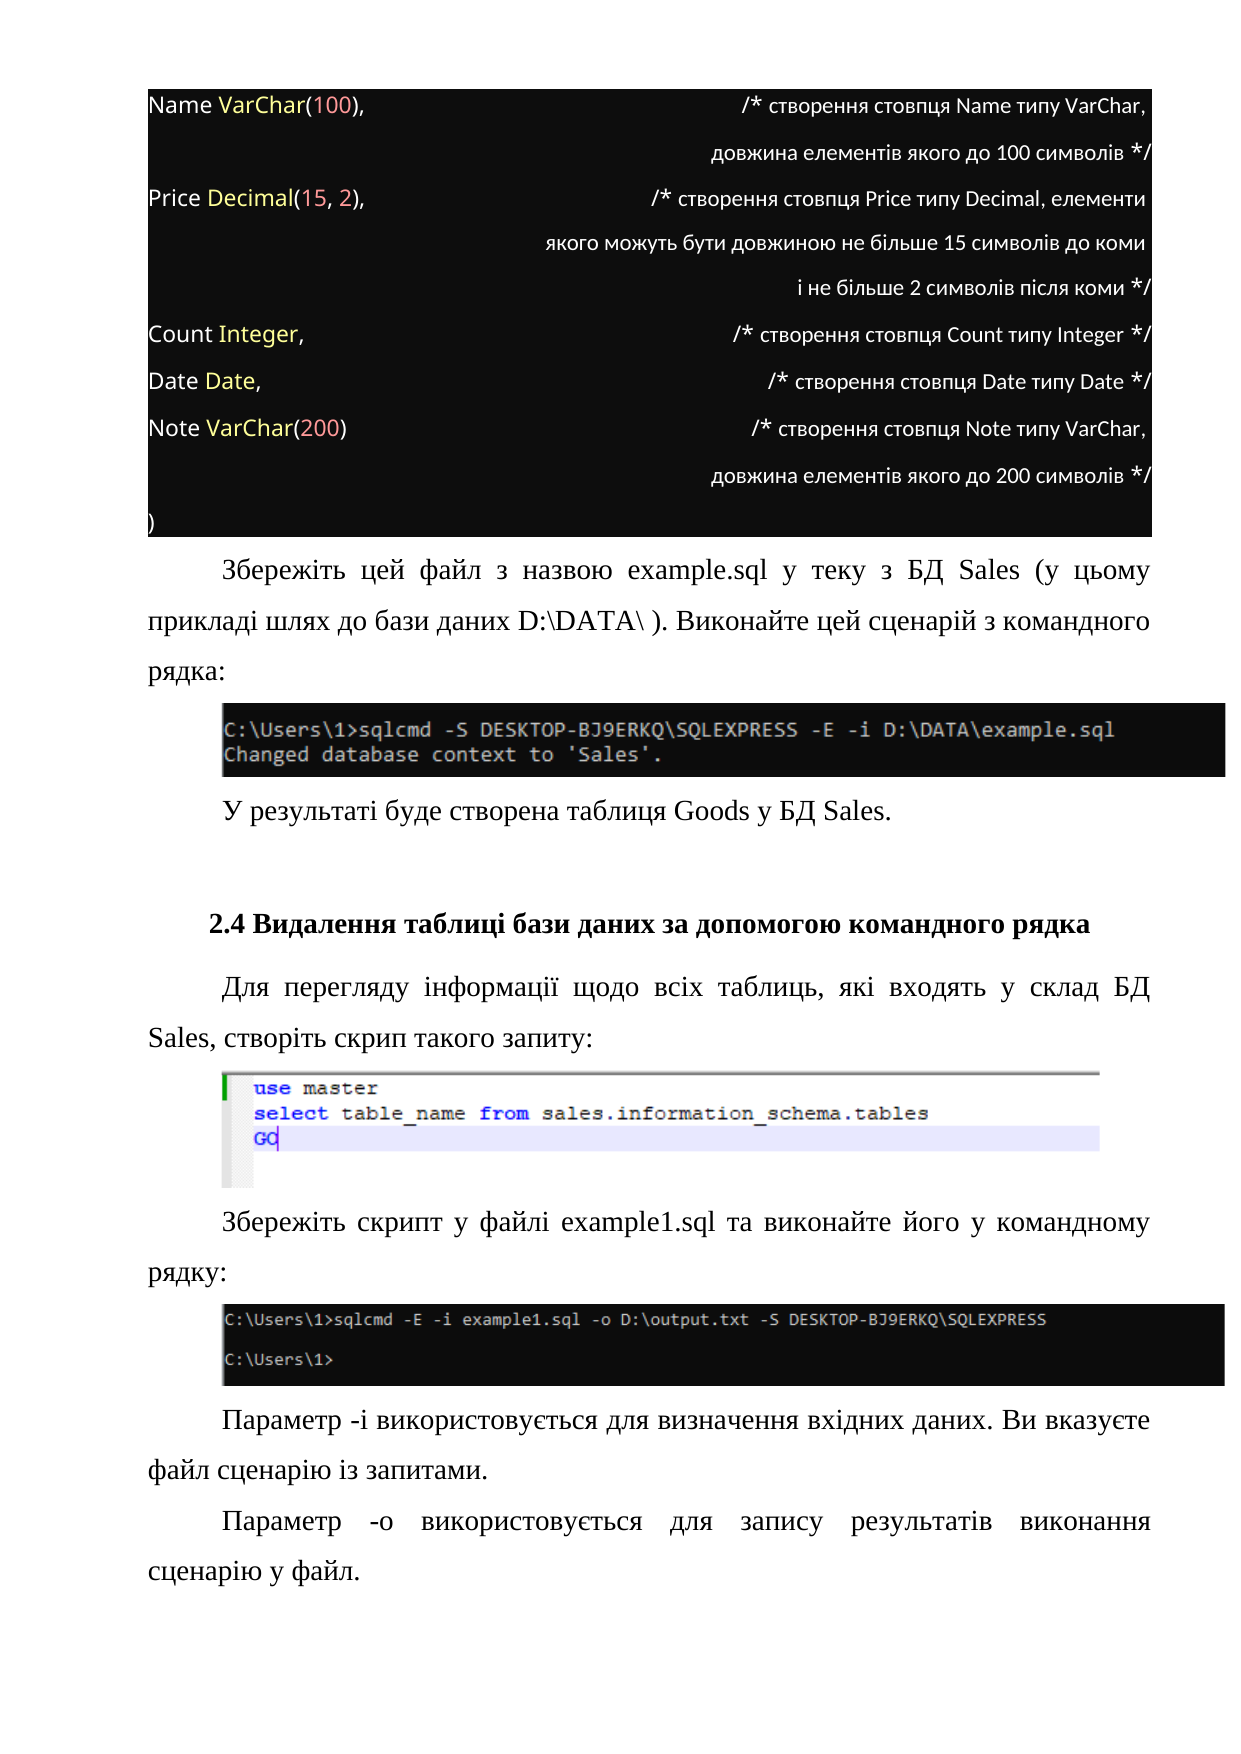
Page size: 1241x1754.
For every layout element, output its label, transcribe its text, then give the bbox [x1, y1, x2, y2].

text Збережіть скрипт у файлі example1.sql та виконайте його у командному рядку: [148, 1204, 1152, 1288]
subtitle 2.4 Видалення таблиці бази даних за допомогою командного рядка [148, 907, 1152, 940]
text Date Date, /* створення стовпця Date типу Date */ [148, 365, 1152, 396]
text Name VarChar(100), /* створення стовпця Name типу VarChar, довжина елементів якого до 100 символів */ [148, 89, 1152, 167]
text Параметр -i використовується для визначення вхідних даних. Ви вказуєте файл сценарію із запитами. [148, 1402, 1152, 1486]
text У результаті буде створена таблиця Goods у БД Sales. [148, 793, 1152, 827]
picture [221, 1304, 1225, 1386]
text Count Integer, /* створення стовпця Count типу Integer */ [148, 318, 1152, 349]
text Для перегляду інформації щодо всіх таблиць, які входять у склад БД Sales, створіть скрип такого запиту: [148, 969, 1152, 1053]
text Note VarChar(200) /* створення стовпця Note типу VarChar, довжина елементів якого до 200 символів */ [148, 412, 1152, 490]
text Параметр -o використовується для запису результатів виконання сценарію у файл. [148, 1503, 1152, 1586]
text Збережіть цей файл з назвою example.sql у теку з БД Sales (у цьому прикладі шлях до бази даних D:\DATA\ ). Виконайте цей сценарій з командного рядка: [148, 552, 1152, 687]
text ) [148, 506, 1152, 537]
picture [221, 1070, 1100, 1188]
text Price Decimal(15, 2), /* створення стовпця Price типу Decimal, елементи якого можуть бути довжиною не більше 15 символів до коми і не більше 2 символів після коми */ [148, 182, 1152, 302]
picture [221, 703, 1226, 777]
